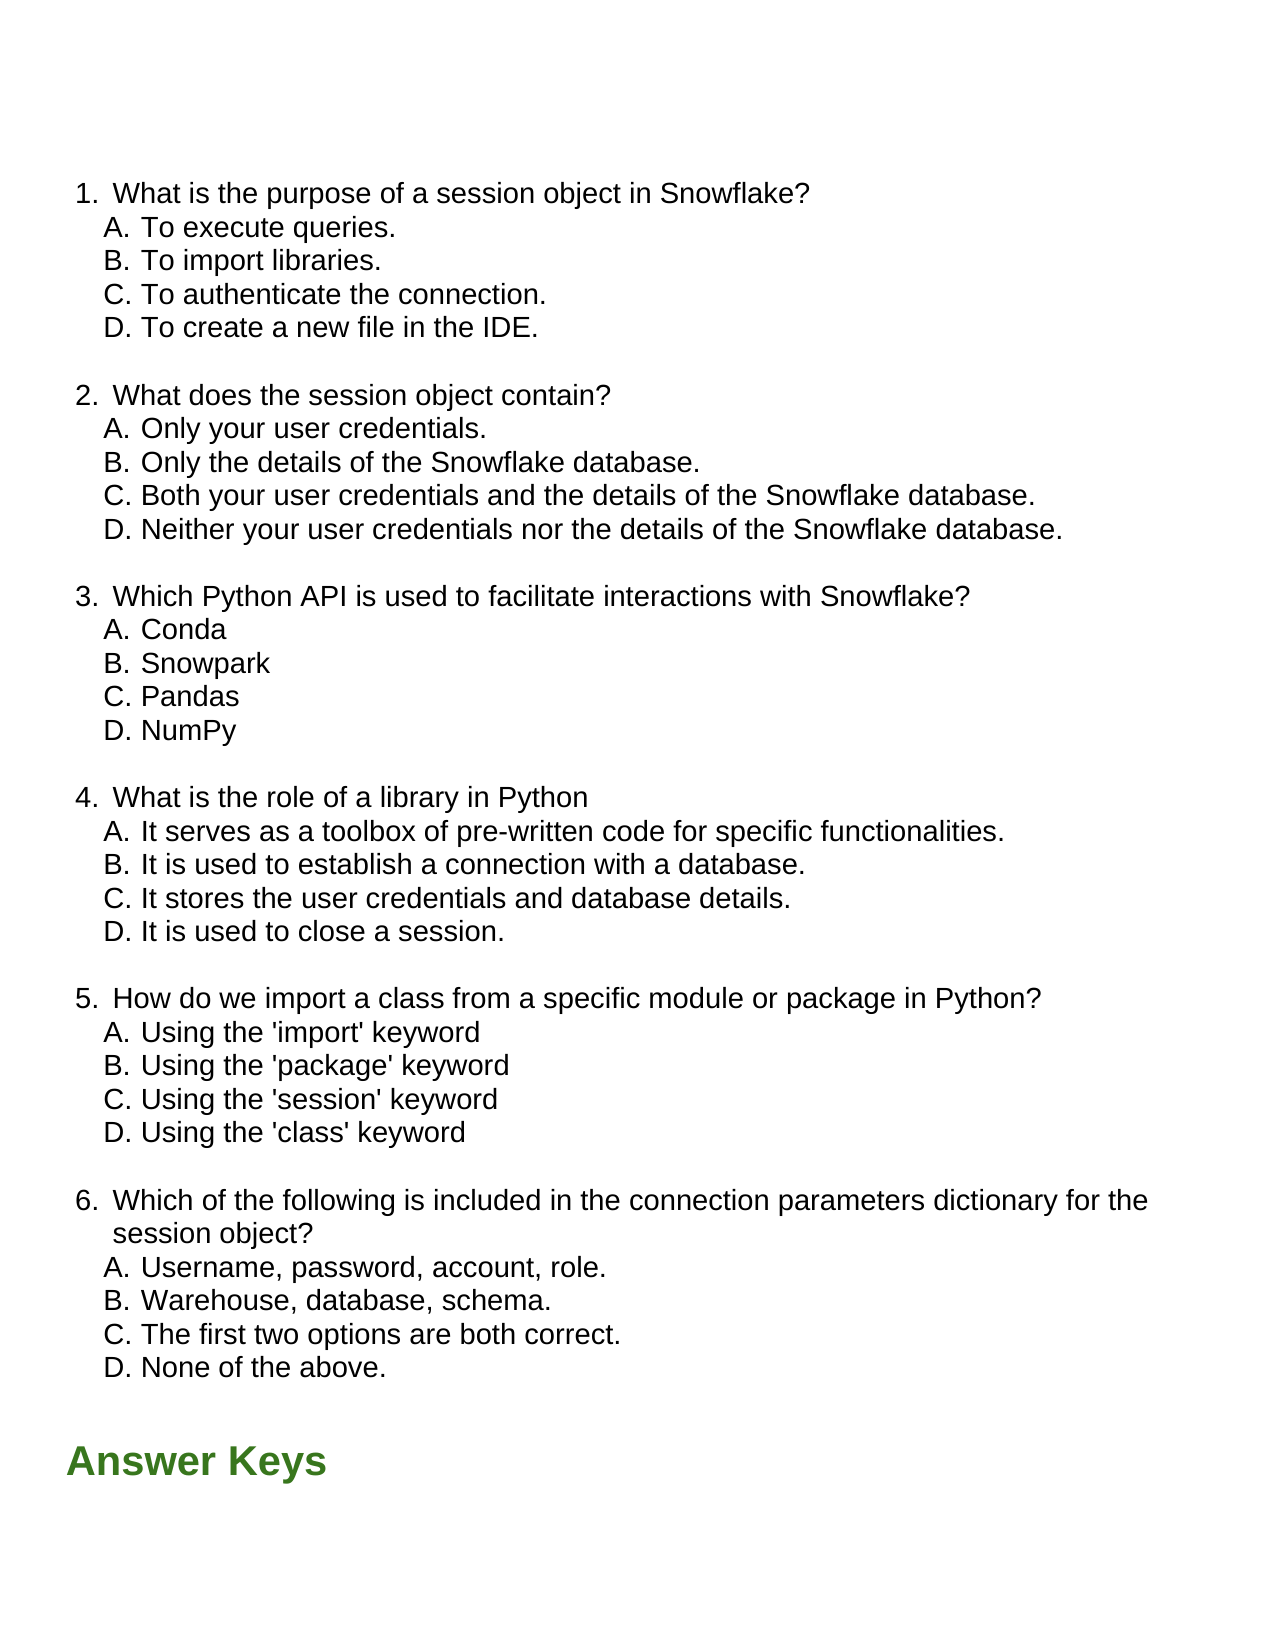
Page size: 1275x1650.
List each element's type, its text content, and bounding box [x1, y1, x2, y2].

list Warehouse, database, schema. [103, 1283, 1191, 1317]
list NumPy [103, 713, 1191, 747]
list Using the 'session' keyword [103, 1082, 1191, 1116]
list Using the 'import' keyword [103, 1015, 1191, 1048]
list Snowpark [103, 646, 1191, 679]
text Answer Keys [66, 1437, 1191, 1484]
list To import libraries. [103, 243, 1191, 277]
list How do we import a class from a specific module or package in Python? [75, 981, 1191, 1015]
list Both your user credentials and the details of the Snowflake database. [103, 478, 1191, 512]
list Using the 'class' keyword [103, 1116, 1191, 1149]
list It is used to establish a connection with a database. [103, 847, 1191, 881]
list Only the details of the Snowflake database. [103, 445, 1191, 478]
list To execute queries. [103, 210, 1191, 243]
list It is used to close a session. [103, 914, 1191, 948]
list What does the session object contain? [75, 378, 1191, 411]
list Which Python API is used to facilitate interactions with Snowflake? [75, 579, 1191, 612]
list To create a new file in the IDE. [103, 311, 1191, 344]
list What is the role of a library in Python [75, 780, 1191, 814]
list Pandas [103, 679, 1191, 713]
list The first two options are both correct. [103, 1317, 1191, 1350]
list Which of the following is included in the connection parameters dictionary for the session object? [75, 1183, 1191, 1250]
list It stores the user credentials and database details. [103, 881, 1191, 914]
list It serves as a toolbox of pre-written code for specific functionalities. [103, 814, 1191, 847]
list Neither your user credentials nor the details of the Snowflake database. [103, 512, 1191, 545]
list To authenticate the connection. [103, 277, 1191, 311]
list Conda [103, 612, 1191, 646]
list What is the purpose of a session object in Snowflake? [75, 176, 1191, 210]
list Username, password, account, role. [103, 1250, 1191, 1283]
list Only your user credentials. [103, 411, 1191, 445]
list None of the above. [103, 1350, 1191, 1384]
list Using the 'package' keyword [103, 1048, 1191, 1082]
